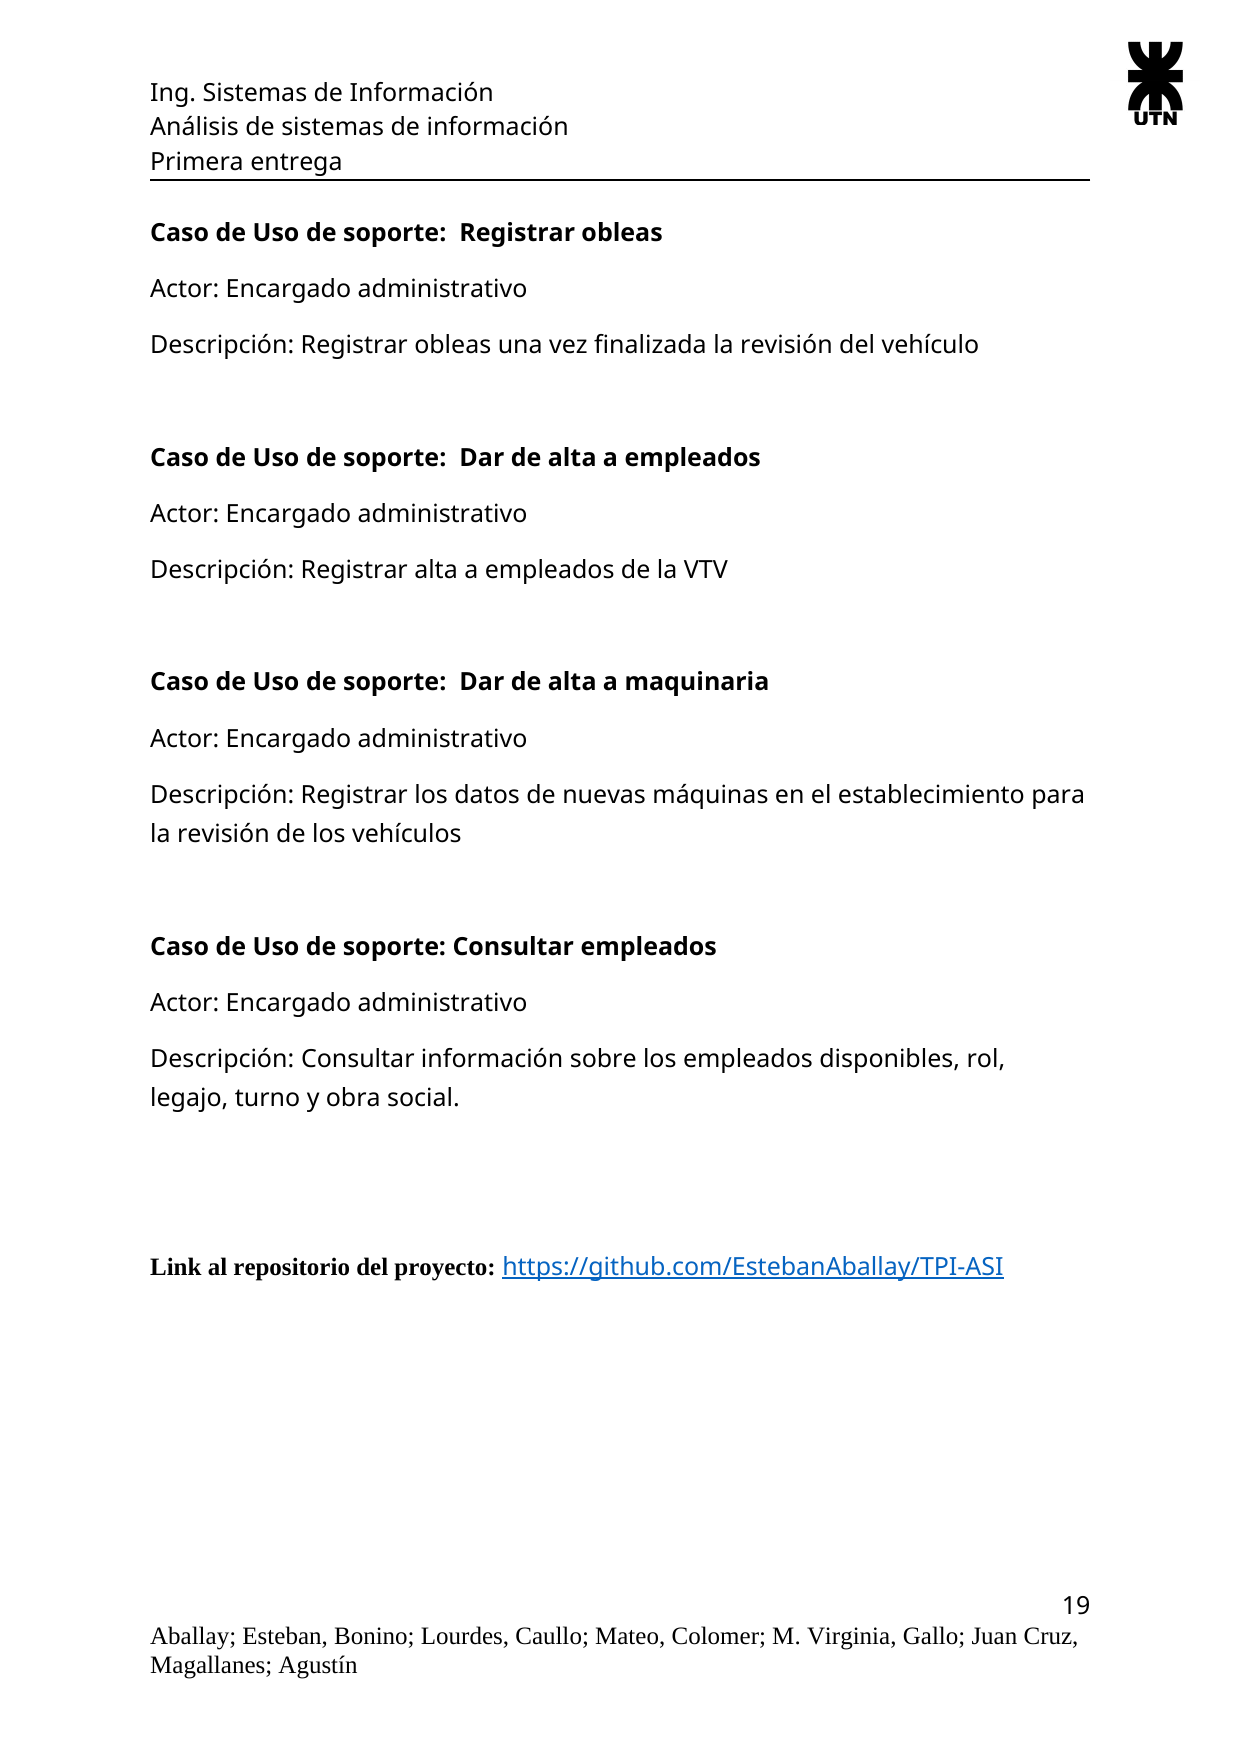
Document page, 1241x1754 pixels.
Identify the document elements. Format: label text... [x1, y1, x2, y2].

text Caso de Uso de soporte: Dar de alta a empleados [150, 439, 1090, 473]
picture [1108, 33, 1200, 124]
text Caso de Uso de soporte: Consultar empleados [150, 928, 1090, 962]
text Descripción: Consultar información sobre los empleados disponibles, rol, legajo, turno y obra social. [150, 1040, 1090, 1114]
text Caso de Uso de soporte: Registrar obleas [150, 215, 1090, 249]
text Actor: Encargado administrativo [150, 271, 1090, 305]
text Link al repositorio del proyecto: https://github.com/EstebanAballay/TPI-ASI [150, 1248, 1090, 1282]
text Actor: Encargado administrativo [150, 720, 1090, 754]
text Descripción: Registrar los datos de nuevas máquinas en el establecimiento para la revisión de los vehículos [150, 776, 1090, 850]
text Caso de Uso de soporte: Dar de alta a maquinaria [150, 664, 1090, 698]
text Actor: Encargado administrativo [150, 496, 1090, 530]
text Descripción: Registrar alta a empleados de la VTV [150, 552, 1090, 586]
text Actor: Encargado administrativo [150, 984, 1090, 1018]
text Descripción: Registrar obleas una vez finalizada la revisión del vehículo [150, 327, 1090, 361]
